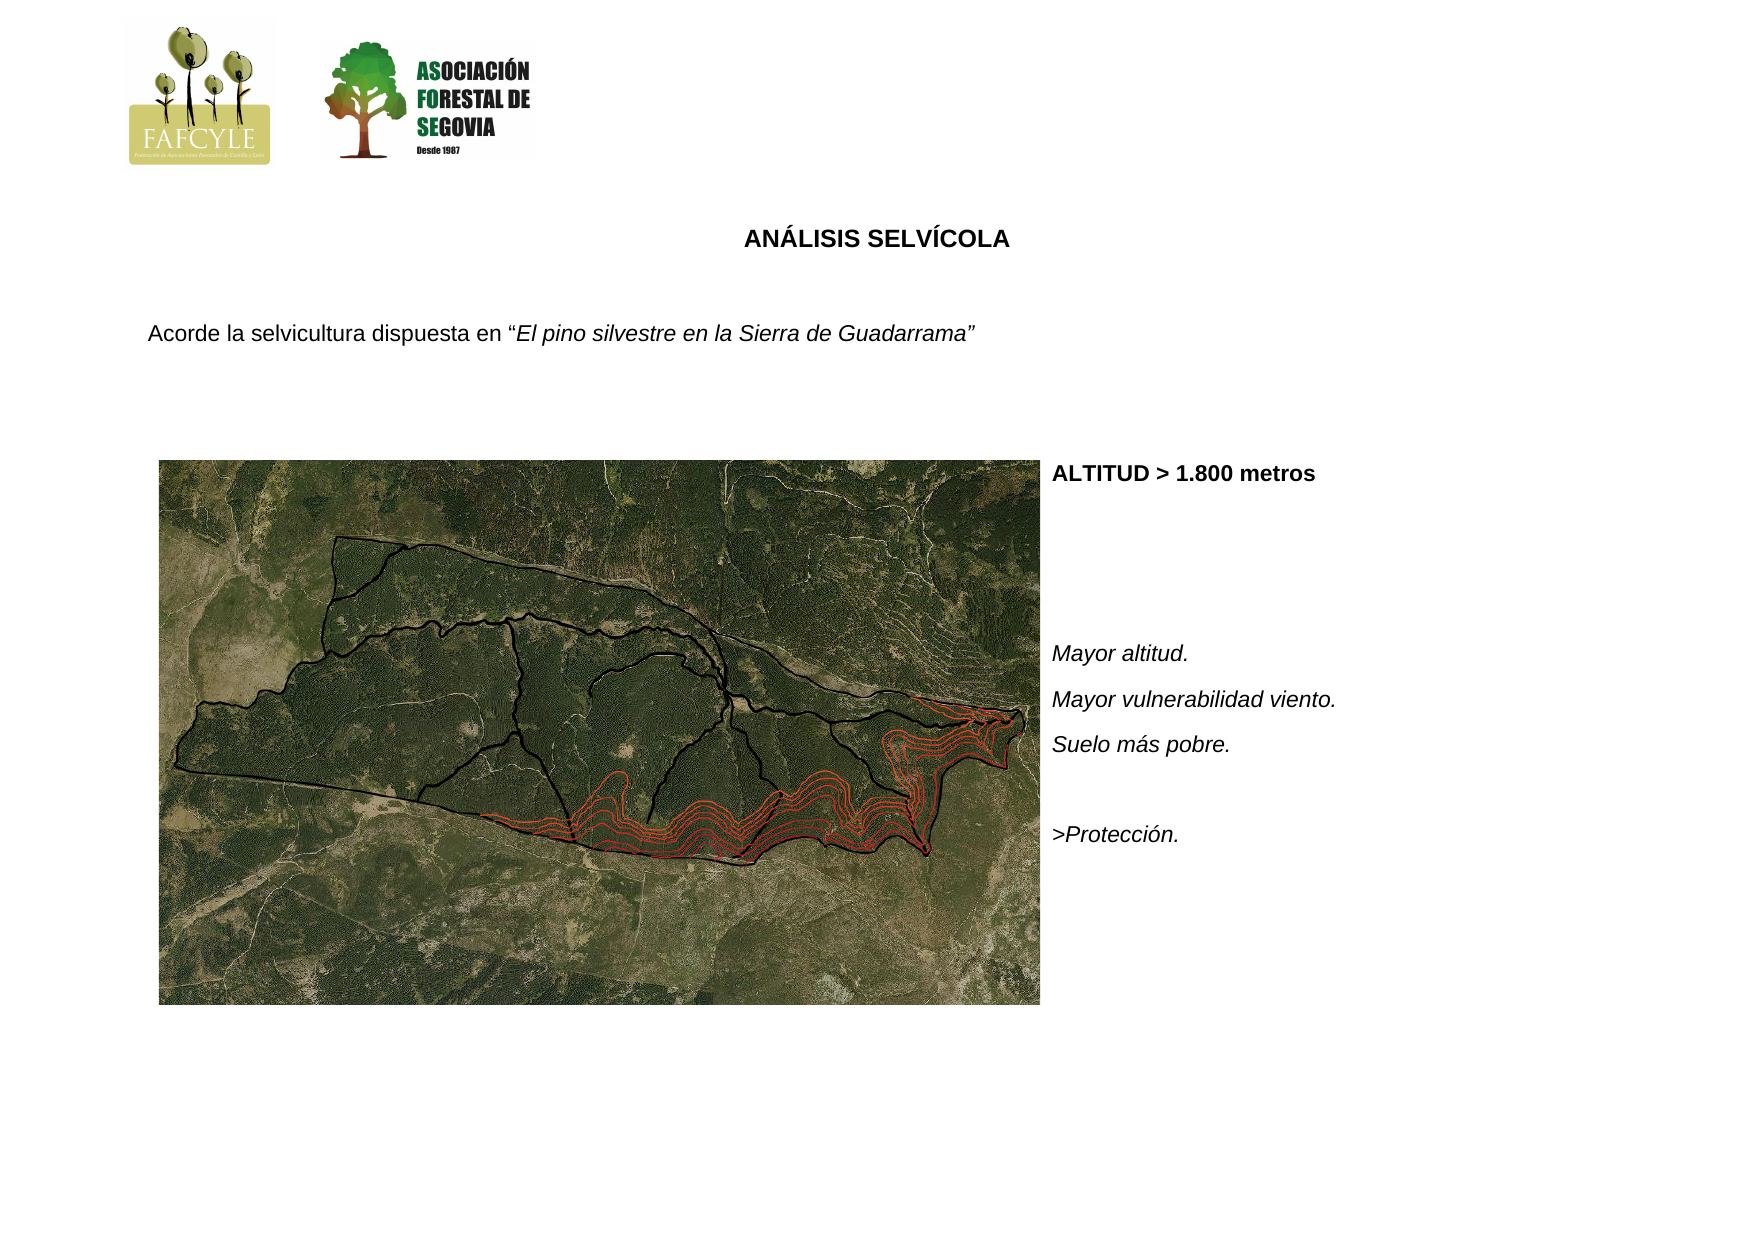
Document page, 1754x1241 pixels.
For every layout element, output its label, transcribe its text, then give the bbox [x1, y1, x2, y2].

table_header ALTITUD > 1.800 metros Mayor altitud. Mayor vulnerabilidad viento. Suelo más pobre. >Protección. [1040, 460, 1606, 1046]
picture [122, 17, 277, 172]
table_header [148, 460, 1040, 1046]
picture [320, 41, 536, 160]
picture [158, 460, 1041, 1005]
text ANÁLISIS SELVÍCOLA [148, 224, 1606, 253]
text Acorde la selvicultura dispuesta en “El pino silvestre en la Sierra de Guadarrama” [148, 319, 1606, 346]
